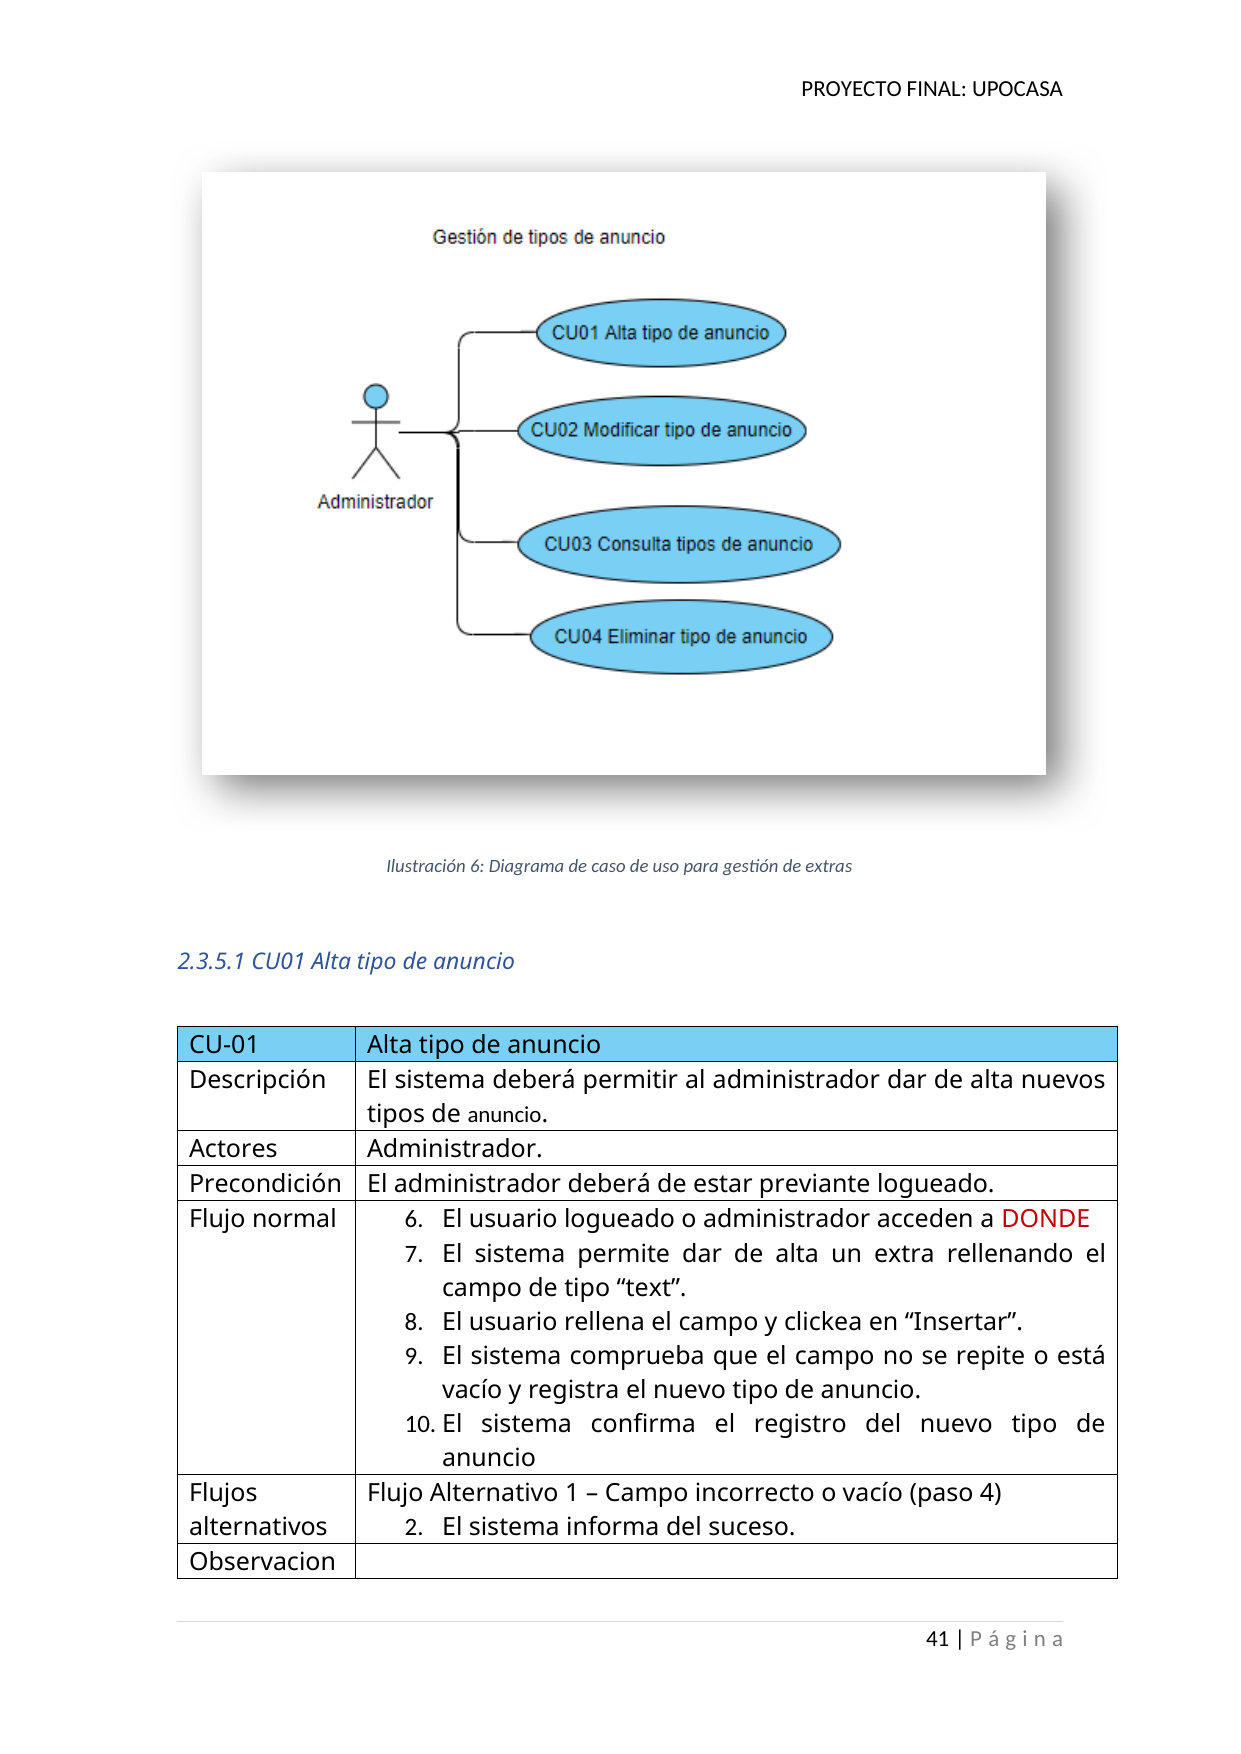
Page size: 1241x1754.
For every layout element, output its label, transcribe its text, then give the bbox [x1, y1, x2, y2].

table_cell Precondición [178, 1166, 355, 1200]
table_cell Actores [178, 1131, 355, 1165]
table_cell El administrador deberá de estar previante logueado. [356, 1166, 1117, 1200]
table_header CU-01 [178, 1027, 355, 1061]
table_cell Observaciones [178, 1544, 355, 1578]
subtitle 2.3.5.1 CU01 Alta tipo de anuncio [177, 945, 1063, 976]
table_cell Administrador. [356, 1131, 1117, 1165]
table_header Alta tipo de anuncio [356, 1027, 1117, 1061]
table_cell Flujo normal [178, 1201, 355, 1474]
table_cell El sistema deberá permitir al administrador dar de alta nuevos tipos de anuncio. [356, 1062, 1117, 1130]
table_cell Descripción [178, 1062, 355, 1130]
table_cell El usuario logueado o administrador acceden a DONDE El sistema permite dar de alta un extra rellenando el campo de tipo “text”. El usuario rellena el campo y clickea en “Insertar”. El sistema comprueba que el campo no se repite o está vacío y registra el nuevo tipo de anuncio. El sistema confirma el registro del nuevo tipo de anuncio [356, 1201, 1117, 1474]
text Ilustración 6: Diagrama de caso de uso para gestión de extras [177, 854, 1063, 877]
table_cell Flujo Alternativo 1 – Campo incorrecto o vacío (paso 4) El sistema informa del suceso. [356, 1475, 1117, 1543]
picture [202, 172, 1046, 775]
table_cell [356, 1544, 1117, 1578]
table_cell Flujos alternativos [178, 1475, 355, 1543]
